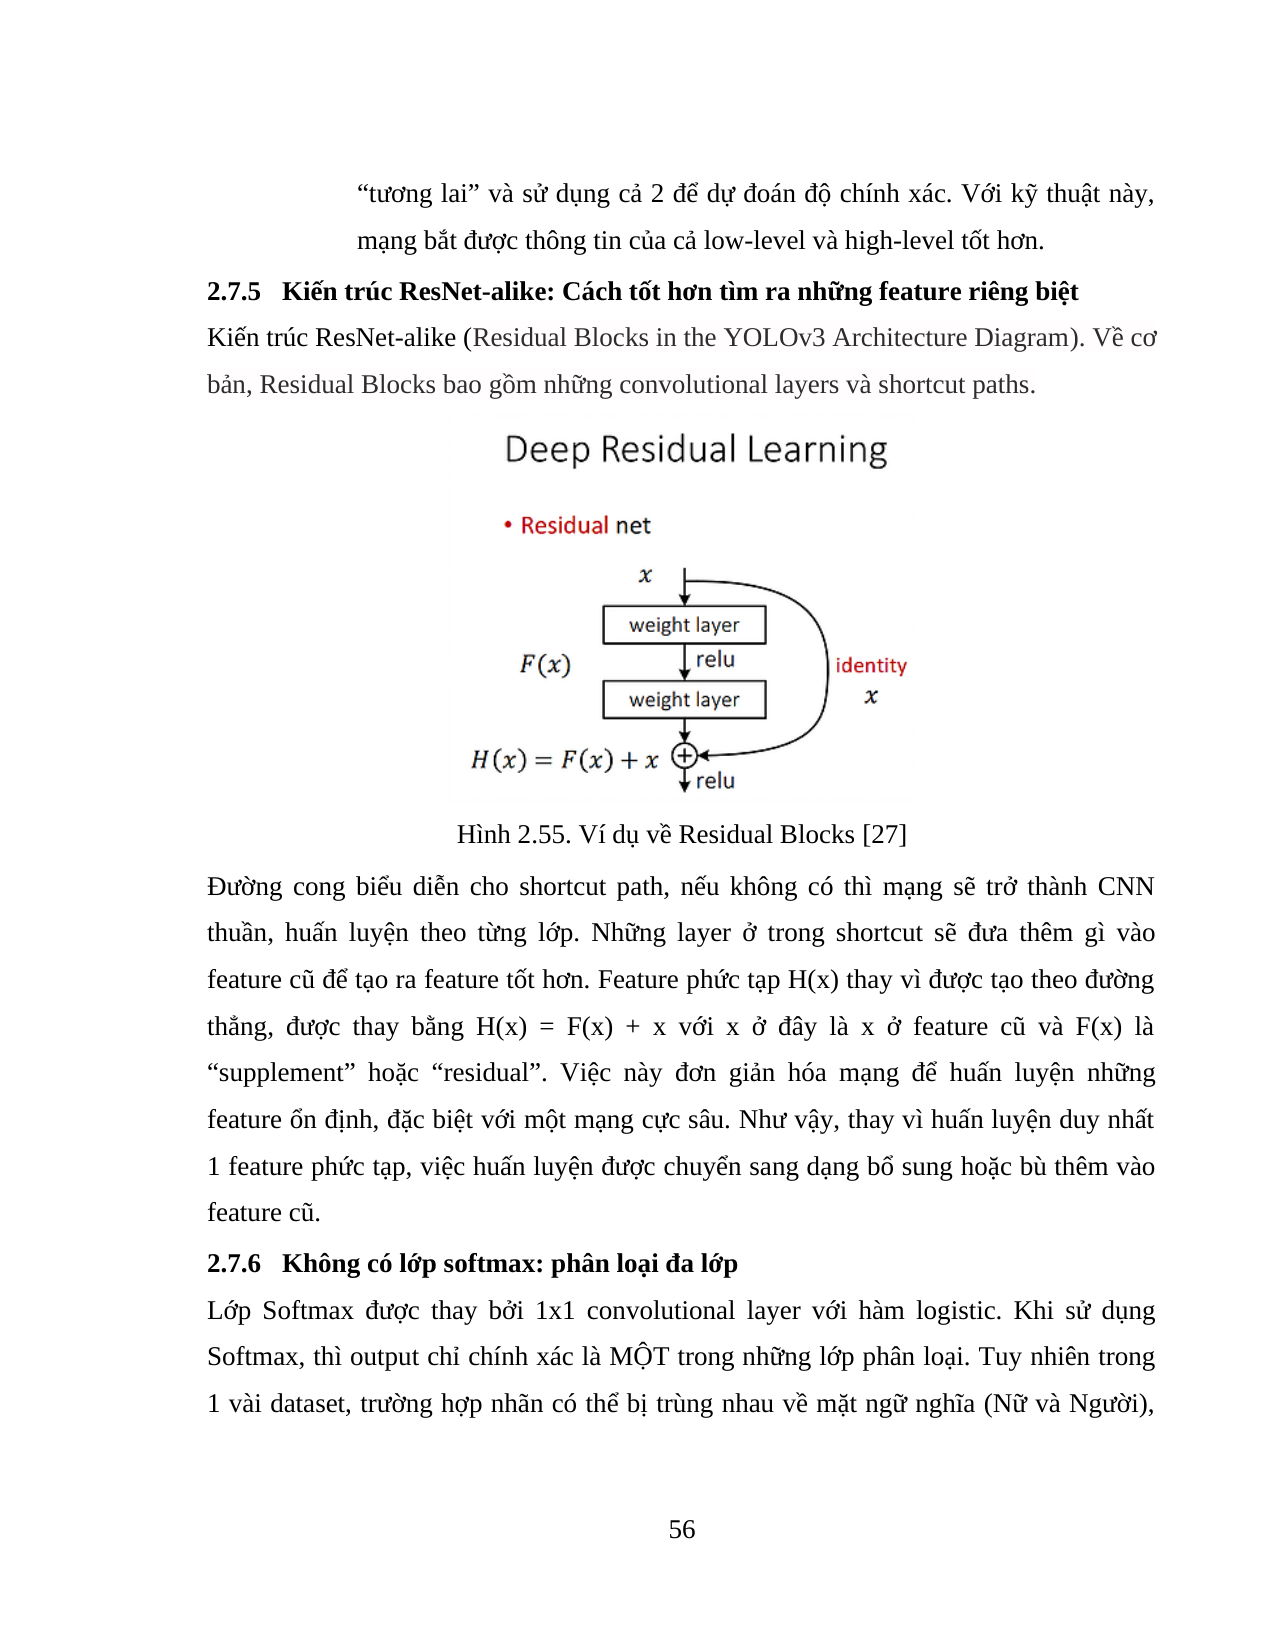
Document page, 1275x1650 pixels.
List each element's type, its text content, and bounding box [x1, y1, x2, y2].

text Hình 2.53. Ví dụ về Residual Blocks [207, 818, 1157, 849]
picture [447, 414, 917, 803]
subtitle Kiến trúc ResNet-alike: Cách tốt hơn tìm ra những feature riêng biệt [207, 275, 1157, 306]
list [319, 177, 1157, 255]
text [207, 1294, 1157, 1418]
text Kiến trúc ResNet-alike (Residual Blocks in the YOLOv3 Architecture Diagram). Về cơ bản, Residual Blocks bao gồm những convolutional layers và shortcut paths. [207, 321, 1157, 399]
subtitle Không có lớp softmax: phân loại đa lớp [207, 1247, 1157, 1278]
text Đường cong biểu diễn cho shortcut path, nếu không có thì mạng sẽ trở thành CNN thuần, huấn luyện theo từng lớp. Những layer ở trong shortcut sẽ đưa thêm gì vào feature cũ để tạo ra feature tốt hơn. Feature phức tạp H(x) thay vì được tạo theo đường thẳng, được thay bằng H(x) = F(x) + x với x ở đây là x ở feature cũ và F(x) là “supplement” hoặc “residual”. Việc này đơn giản hóa mạng để huấn luyện những feature ổn định, đặc biệt với một mạng cực sâu. Như vậy, thay vì huấn luyện duy nhất 1 feature phức tạp, việc huấn luyện được chuyển sang dạng bổ sung hoặc bù thêm vào feature cũ. [207, 870, 1157, 1227]
